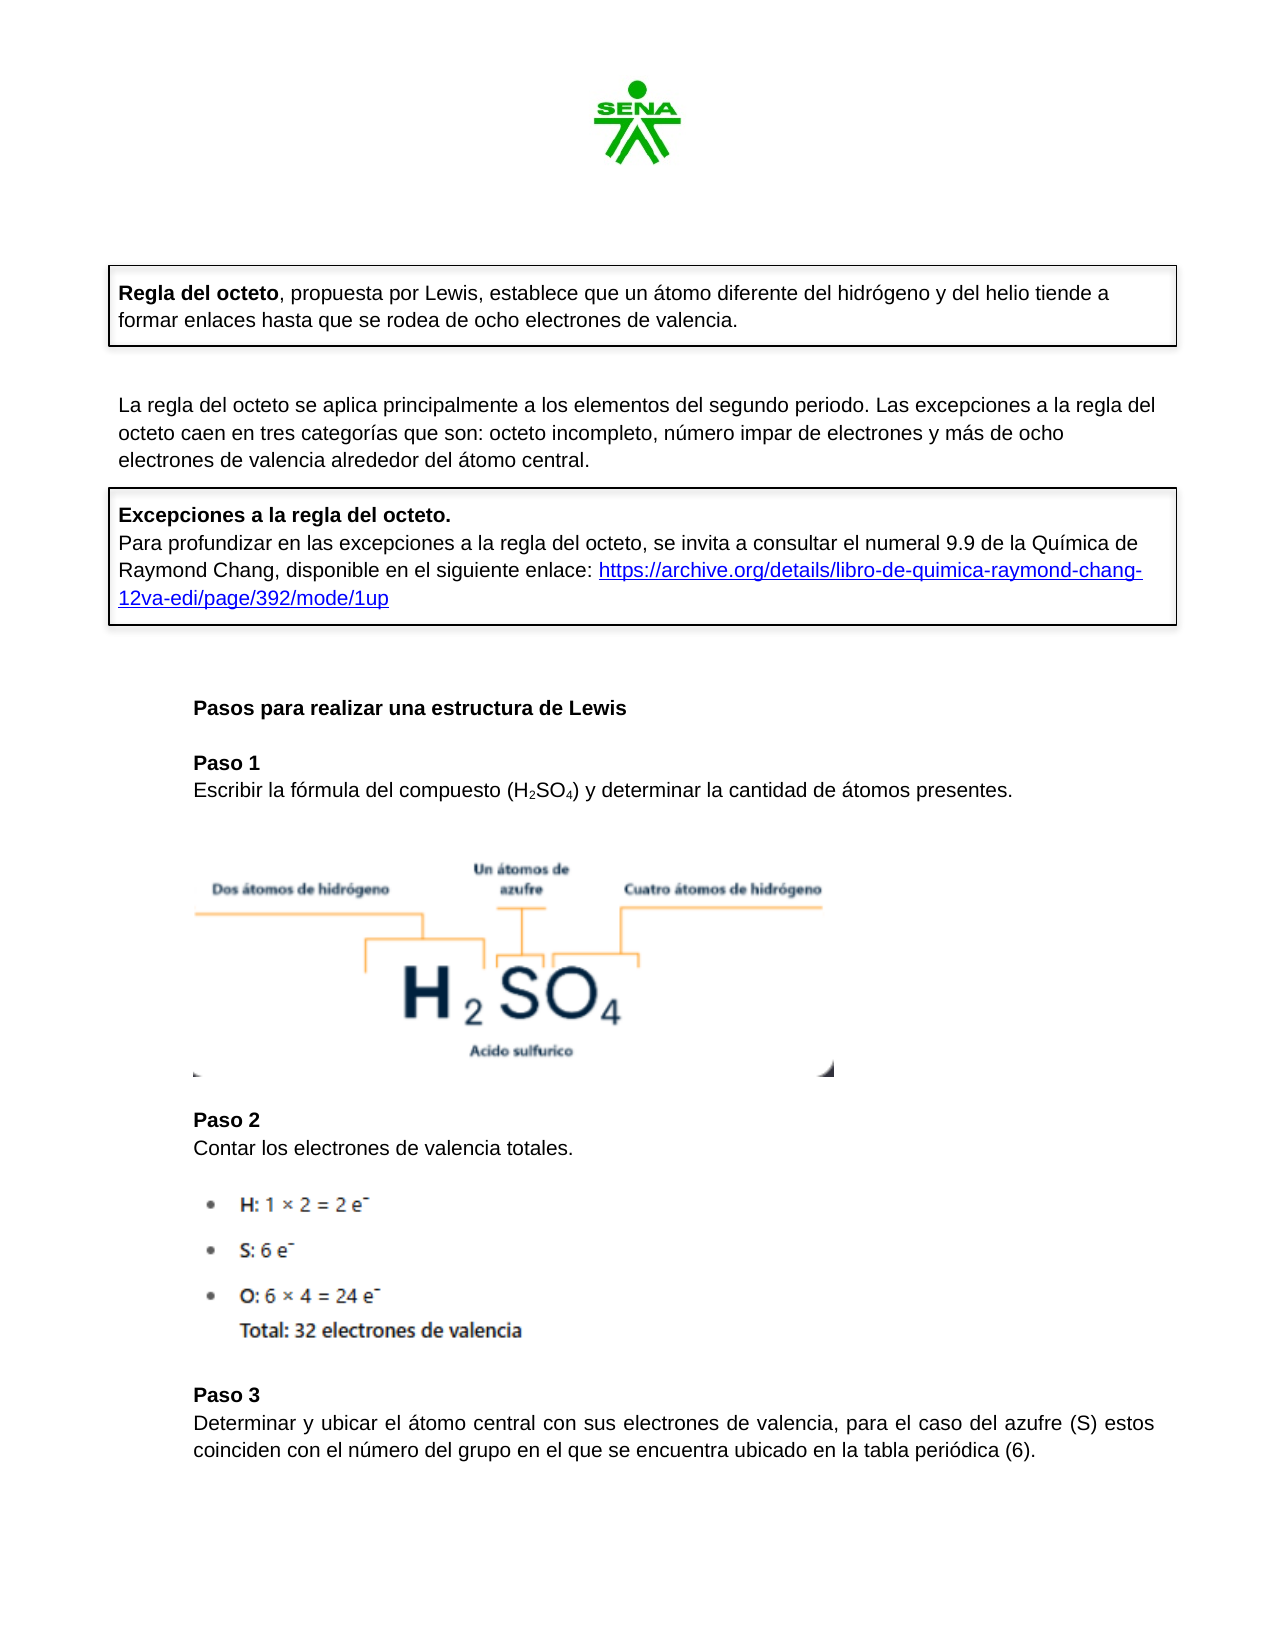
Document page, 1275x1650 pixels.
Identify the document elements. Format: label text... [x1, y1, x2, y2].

text Paso 2 [193, 1108, 1157, 1132]
text Determinar y ubicar el átomo central con sus electrones de valencia, para el caso del azufre (S) estos coinciden con el número del grupo en el que se encuentra ubicado en la tabla periódica (6). [193, 1411, 1157, 1462]
text Pasos para realizar una estructura de Lewis [193, 696, 1157, 719]
text Paso 3 [118, 1383, 1157, 1407]
text Regla del octeto, propuesta por Lewis, establece que un átomo diferente del hidrógeno y del helio tiende a formar enlaces hasta que se rodea de ocho electrones de valencia. [118, 280, 1157, 332]
text Para profundizar en las excepciones a la regla del octeto, se invita a consultar el numeral 9.9 de la Química de Raymond Chang, disponible en el siguiente enlace: https://archive.org/details/libro-de-quimica-raymond-chang-12va-edi/page/392/mode/1up [118, 531, 1157, 609]
text Escribir la fórmula del compuesto (H2SO4) y determinar la cantidad de átomos presentes. [118, 778, 1157, 802]
picture [588, 75, 687, 172]
text La regla del octeto se aplica principalmente a los elementos del segundo periodo. Las excepciones a la regla del octeto caen en tres categorías que son: octeto incompleto, número impar de electrones y más de ocho electrones de valencia alrededor del átomo central. [118, 393, 1157, 472]
text Excepciones a la regla del octeto. [118, 503, 1157, 527]
text Paso 1 [118, 751, 1157, 774]
picture [193, 833, 834, 1077]
picture [193, 1190, 548, 1352]
text Contar los electrones de valencia totales. [193, 1136, 1157, 1160]
